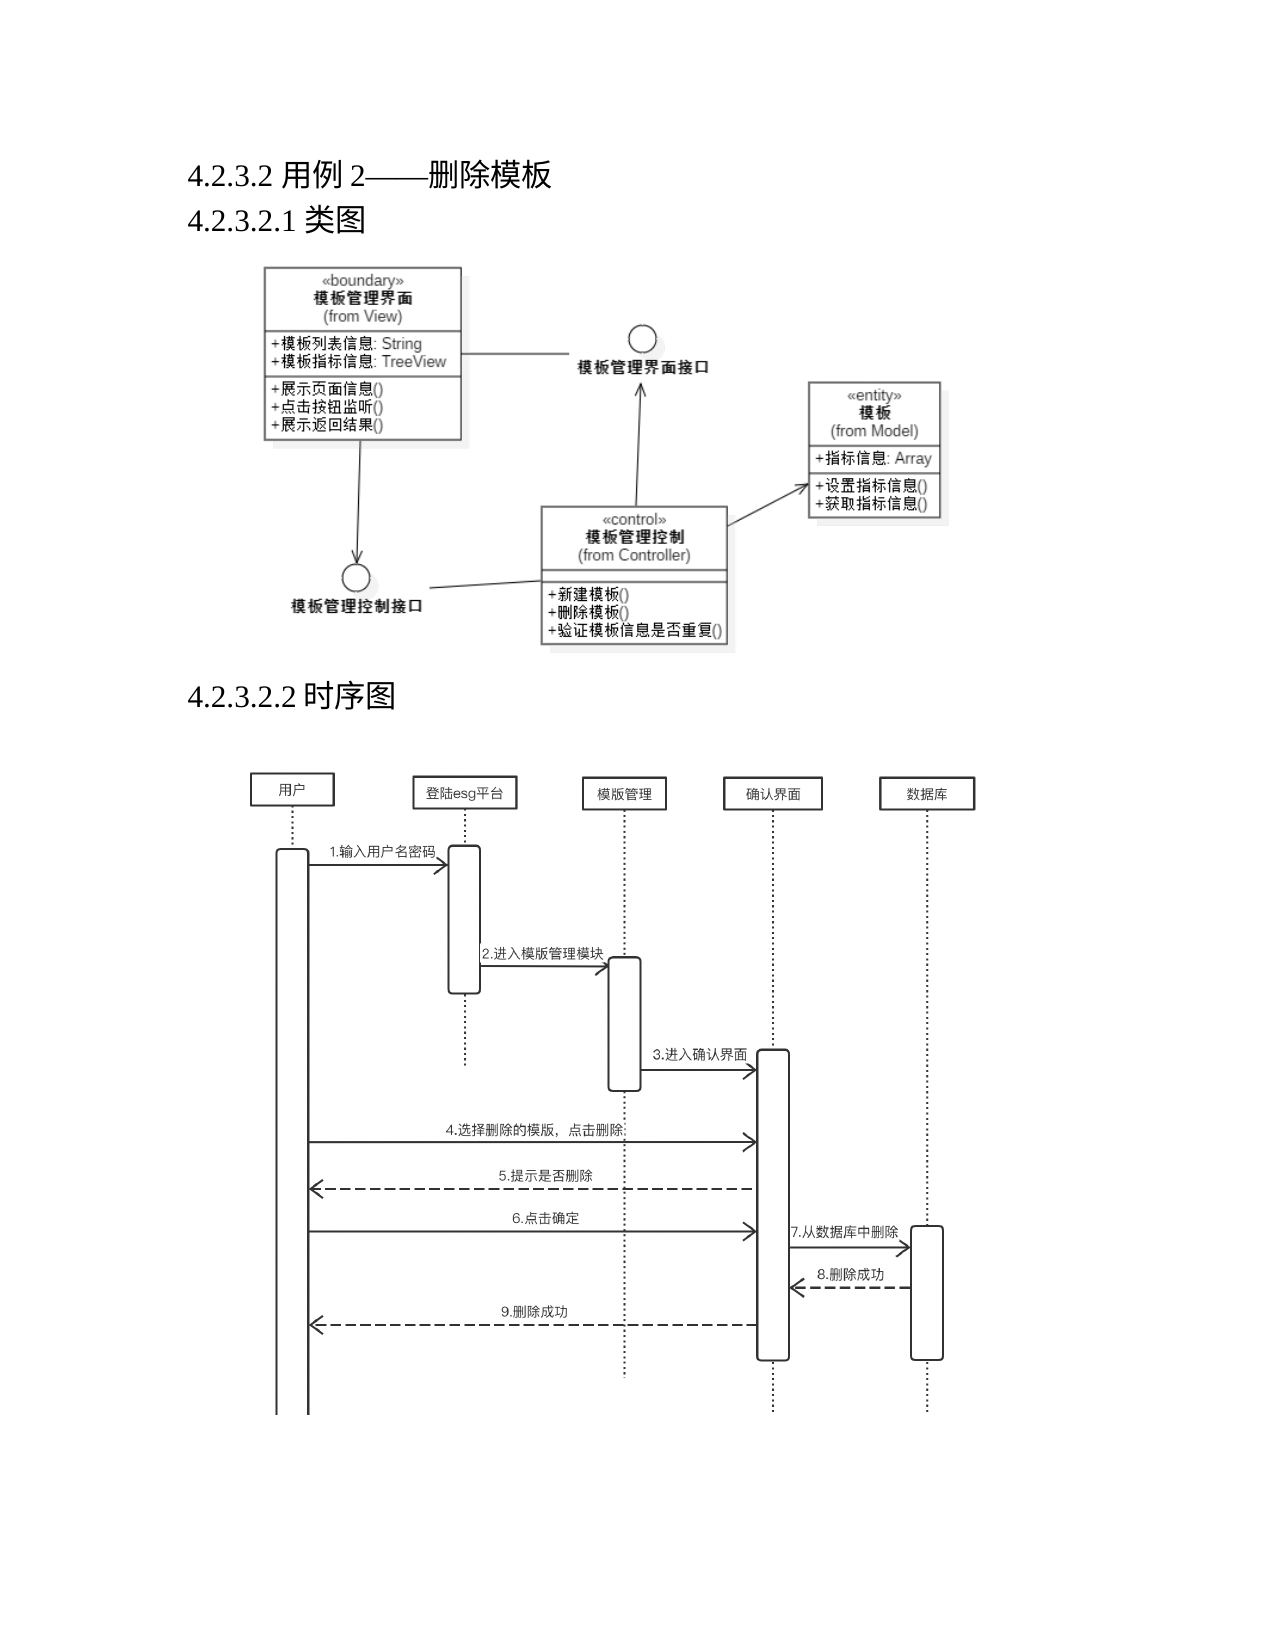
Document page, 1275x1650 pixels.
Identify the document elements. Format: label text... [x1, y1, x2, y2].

text 4.2.3.2.2时序图 [187, 672, 1088, 717]
text 4.2.3.2.1 类图 [187, 195, 1088, 240]
picture [187, 752, 1052, 1415]
text 4.2.3.2 用例2——删除模板 [187, 150, 1088, 195]
picture [253, 256, 987, 692]
